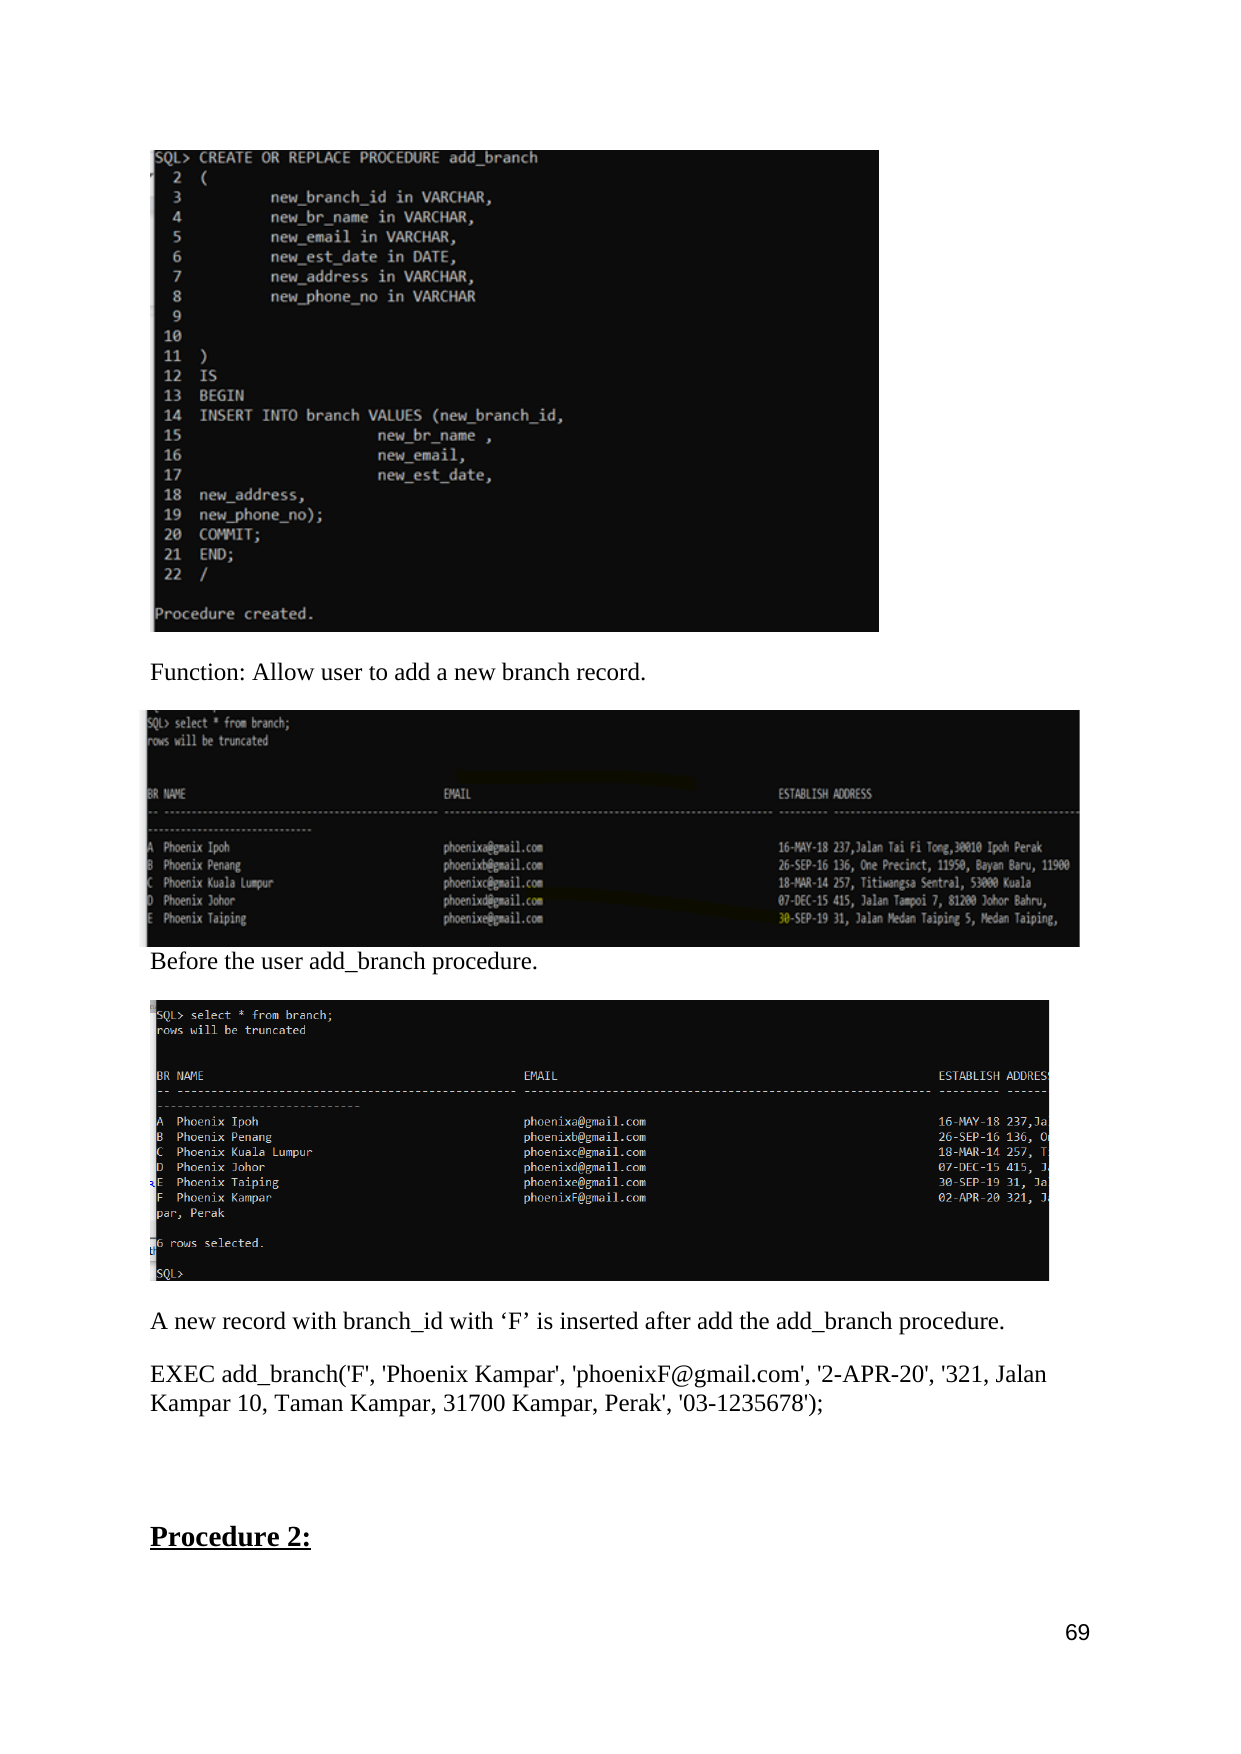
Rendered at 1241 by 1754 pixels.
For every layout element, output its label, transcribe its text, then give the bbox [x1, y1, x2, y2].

text Procedure 2: [150, 1519, 1090, 1553]
text Function: Allow user to add a new branch record. [150, 657, 1090, 686]
picture [150, 1000, 1050, 1281]
picture [139, 710, 1080, 947]
picture [150, 150, 879, 632]
text A new record with branch_id with ‘F’ is inserted after add the add_branch procedure. [150, 1306, 1090, 1334]
text EXEC add_branch('F', 'Phoenix Kampar', 'phoenixF@gmail.com', '2-APR-20', '321, Jalan Kampar 10, Taman Kampar, 31700 Kampar, Perak', '03-1235678'); [150, 1359, 1090, 1417]
